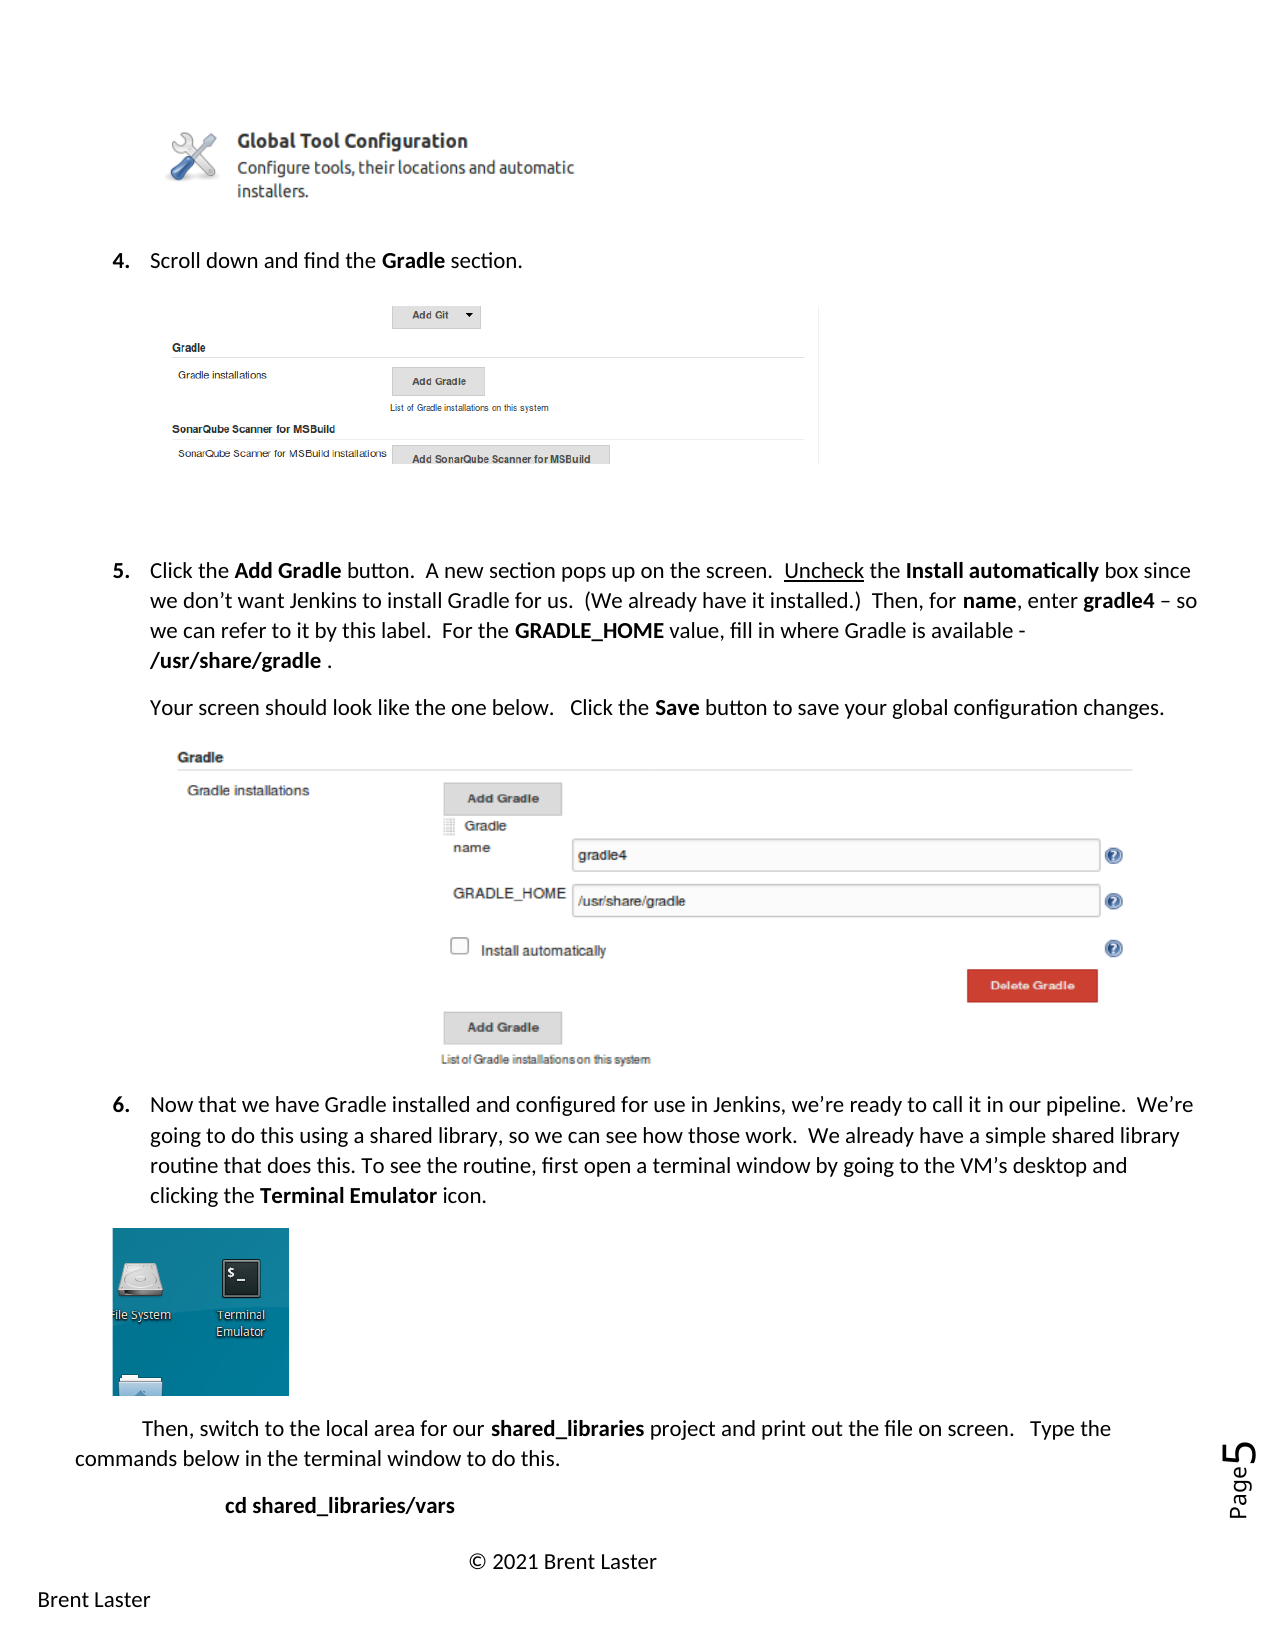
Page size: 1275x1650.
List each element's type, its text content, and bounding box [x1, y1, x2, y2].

list Scroll down and find the Gradle section. [112, 246, 1200, 274]
text cd shared_libraries/vars [75, 1491, 1200, 1519]
picture [150, 740, 1136, 1072]
picture [255, 1312, 264, 1318]
picture [150, 306, 819, 464]
picture [112, 1228, 289, 1324]
picture [239, 1328, 252, 1335]
picture [236, 1313, 251, 1318]
picture [119, 1376, 162, 1396]
picture [224, 1330, 235, 1335]
list Now that we have Gradle installed and configured for use in Jenkins, we’re ready to call it in our pipeline. We’re going to do this using a shared library, so we can see how those work. We already have a simple shared library routine that does this. To see the routine, first open a terminal window by going to the VM’s desktop and clicking the Terminal Emulator icon. [112, 1091, 1200, 1209]
picture [150, 103, 598, 228]
text Your screen should look like the one below. Click the Save button to save your global configuration changes. [150, 693, 1200, 721]
text Then, switch to the local area for our shared_libraries project and print out the file on screen. Type the commands below in the terminal window to do this. [75, 1414, 1200, 1472]
list Click the Add Gradle button. A new section pops up on the screen. Uncheck the Install automatically box since we don’t want Jenkins to install Gradle for us. (We already have it installed.) Then, for name, enter gradle4 – so we can refer to it by this label. For the GRADLE_HOME value, fill in where Gradle is available - /usr/share/gradle . [112, 556, 1200, 674]
